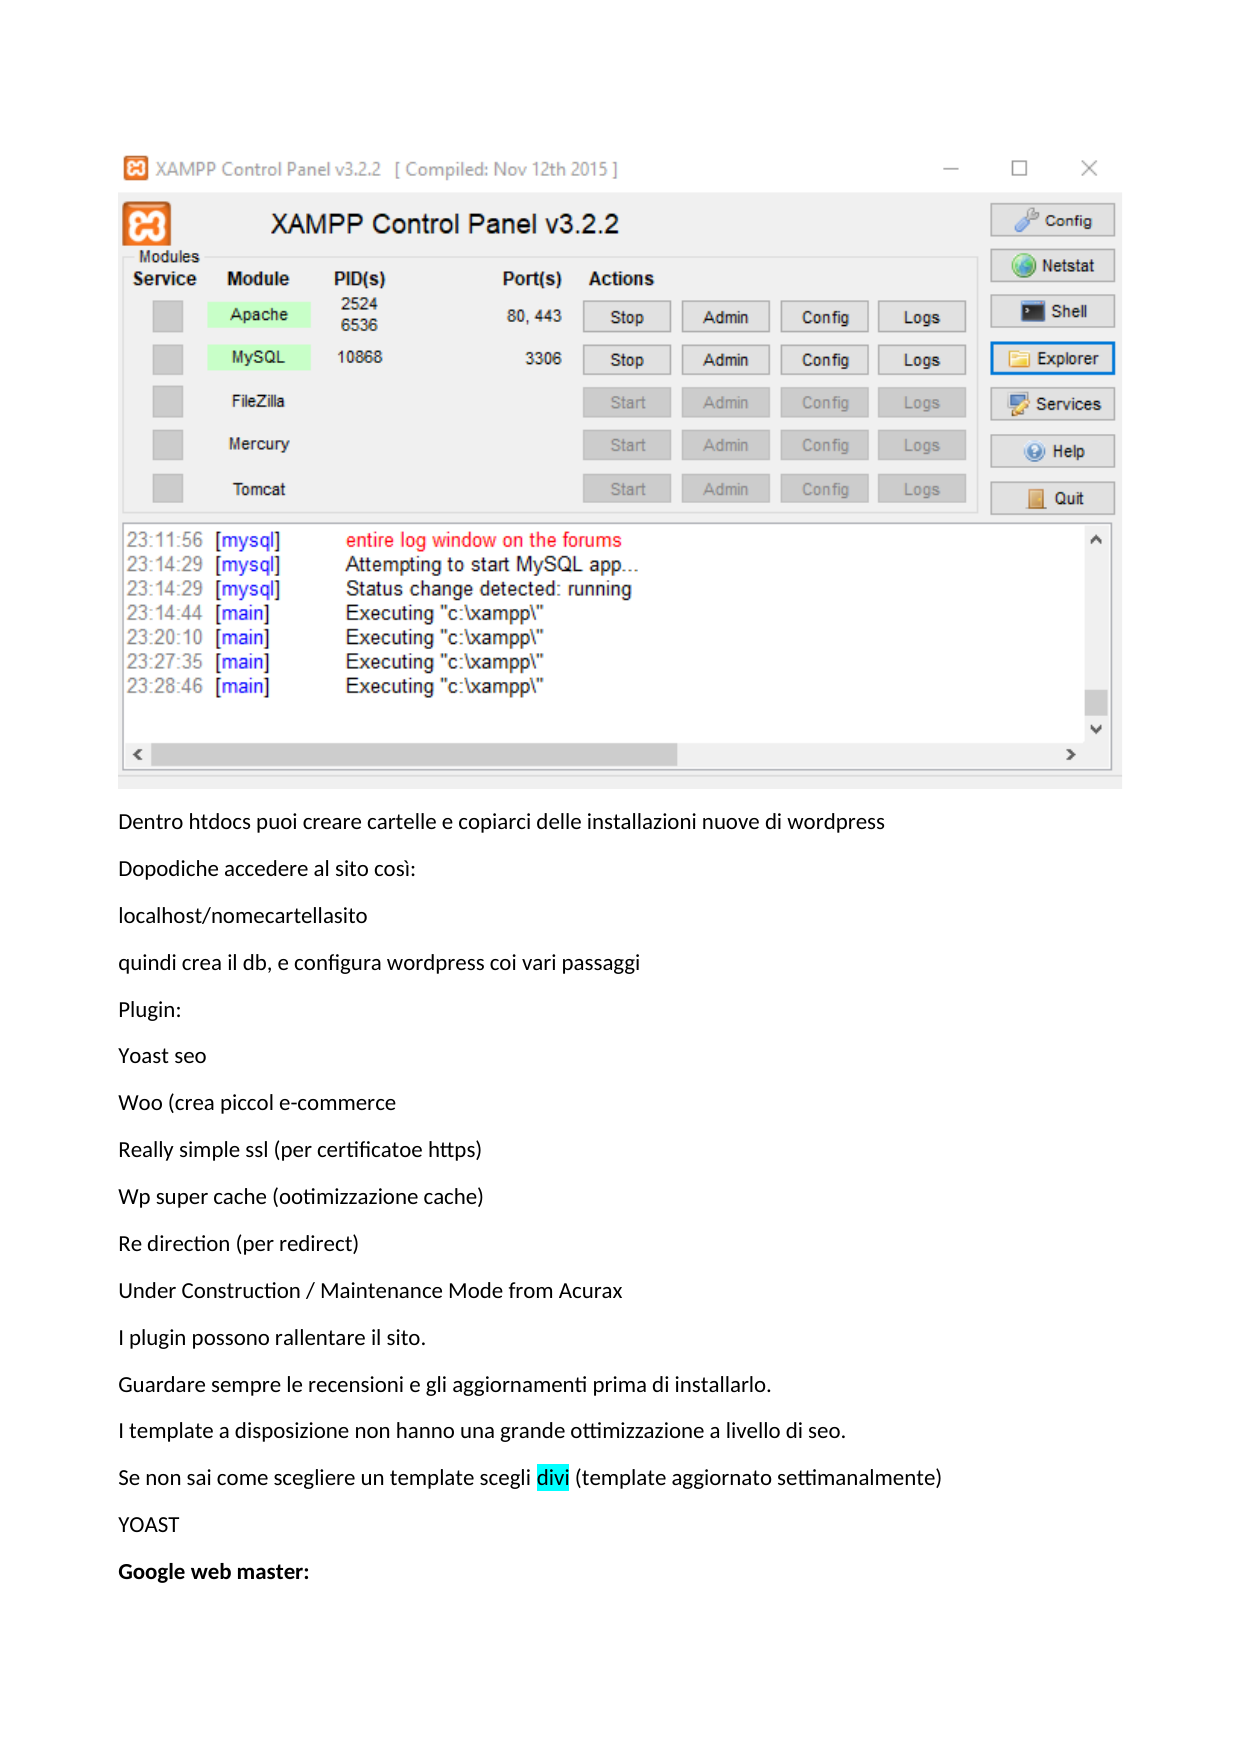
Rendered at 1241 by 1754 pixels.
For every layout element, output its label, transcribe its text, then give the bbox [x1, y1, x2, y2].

text I template a disposizione non hanno una grande ottimizzazione a livello di seo. [118, 1417, 1122, 1444]
text Wp super cache (ootimizzazione cache) [118, 1182, 1122, 1210]
text Guardare sempre le recensioni e gli aggiornamenti prima di installarlo. [118, 1370, 1122, 1398]
picture [118, 147, 1123, 789]
text Dopodiche accedere al sito così: [118, 854, 1122, 882]
text Yoast seo [118, 1042, 1122, 1069]
text quindi crea il db, e configura wordpress coi vari passaggi [118, 948, 1122, 976]
text Plugin: [118, 995, 1122, 1023]
text Google web master: [118, 1557, 1122, 1585]
text Under Construction / Maintenance Mode from Acurax [118, 1276, 1122, 1304]
text Re direction (per redirect) [118, 1229, 1122, 1257]
text Se non sai come scegliere un template scegli divi (template aggiornato settimanalmente) [118, 1463, 1122, 1491]
text localhost/nomecartellasito [118, 901, 1122, 929]
text Woo (crea piccol e-commerce [118, 1088, 1122, 1116]
text Dentro htdocs puoi creare cartelle e copiarci delle installazioni nuove di wordpress [118, 807, 1122, 835]
text I plugin possono rallentare il sito. [118, 1323, 1122, 1351]
text YOAST [118, 1510, 1122, 1538]
text Really simple ssl (per certificatoe https) [118, 1135, 1122, 1163]
